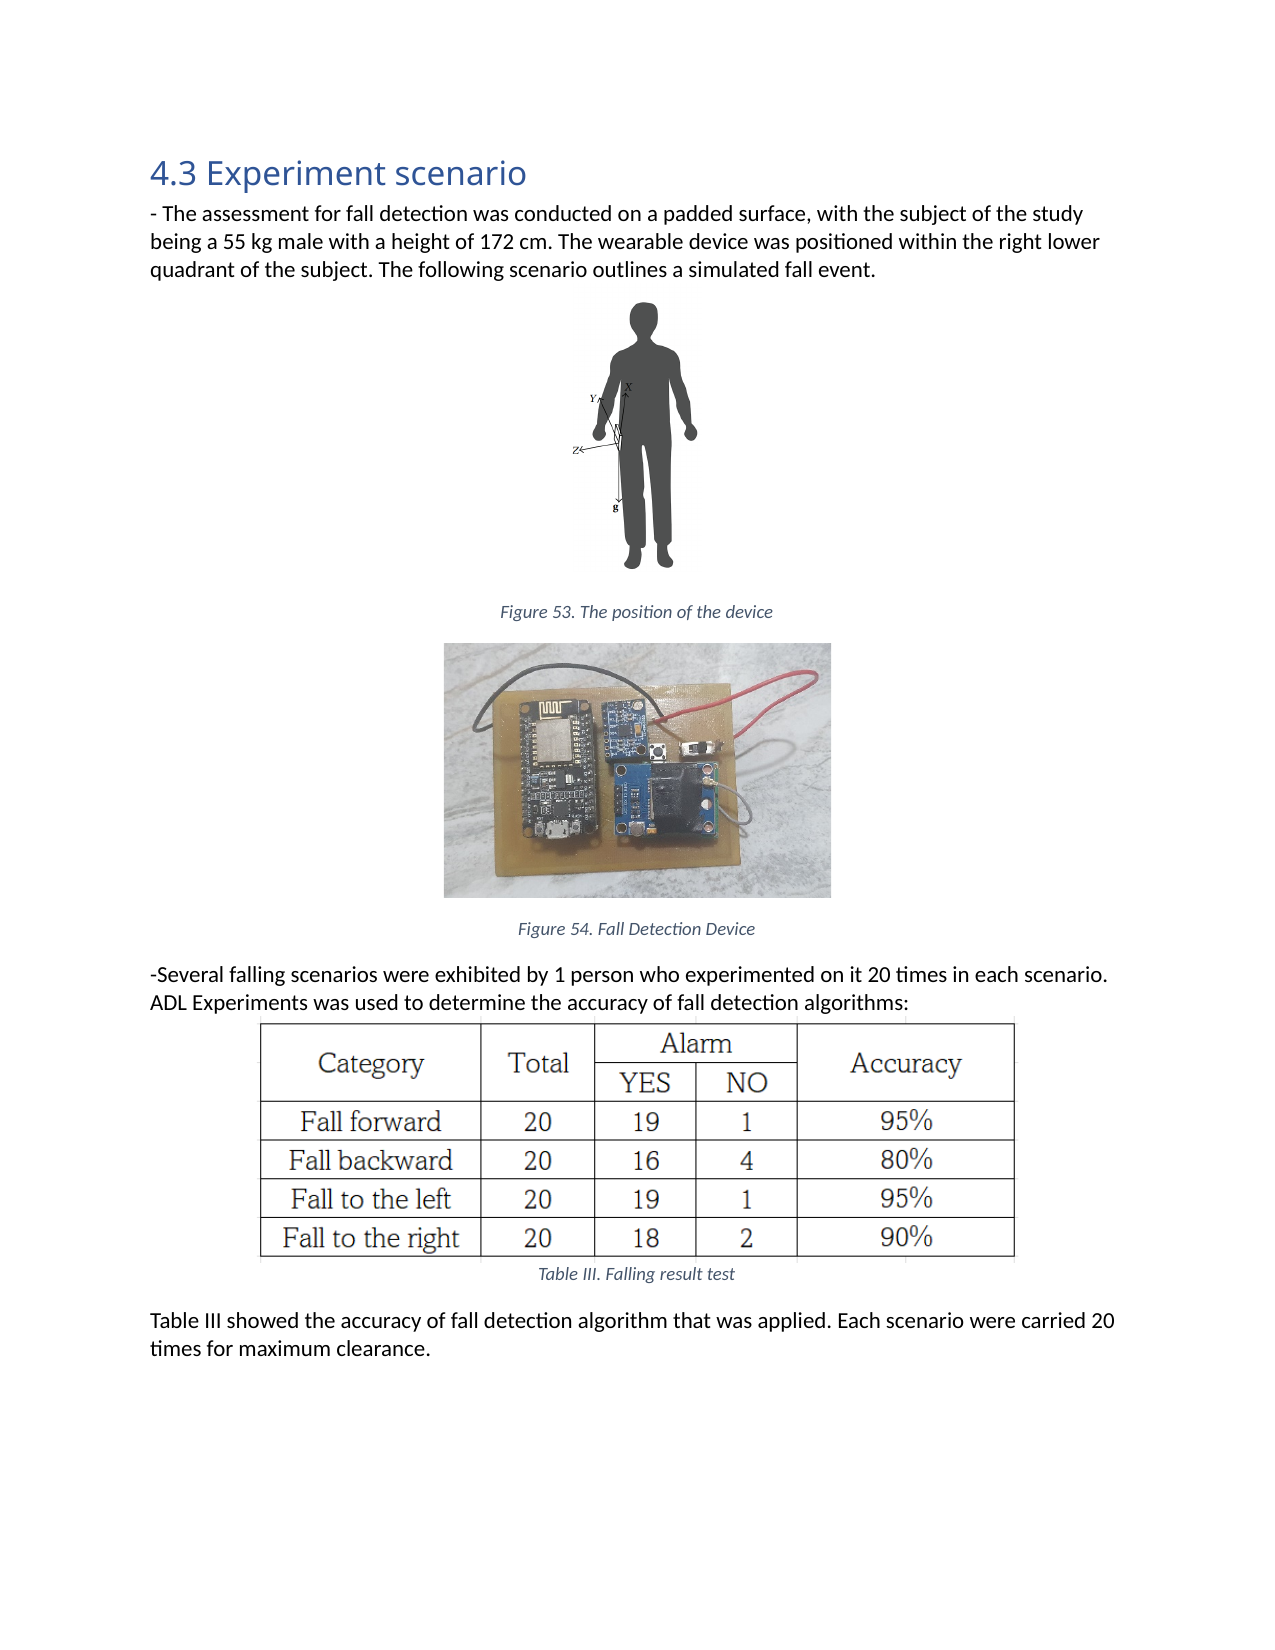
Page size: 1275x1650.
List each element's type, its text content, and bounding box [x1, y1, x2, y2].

text - The assessment for fall detection was conducted on a padded surface, with the subject of the study being a 55 kg male with a height of 172 cm. The wearable device was positioned within the right lower quadrant of the subject. The following scenario outlines a simulated fall event. [150, 199, 1125, 283]
picture [572, 283, 703, 572]
text ADL Experiments was used to determine the accuracy of fall detection algorithms: [150, 988, 1125, 1016]
text Table III showed the accuracy of fall detection algorithm that was applied. Each scenario were carried 20 times for maximum clearance. [150, 1306, 1125, 1362]
subtitle 4.3 Experiment scenario [150, 150, 1125, 195]
text -Several falling scenarios were exhibited by 1 person who experimented on it 20 times in each scenario. [150, 960, 1125, 988]
picture [443, 643, 832, 898]
picture [256, 1016, 1019, 1263]
